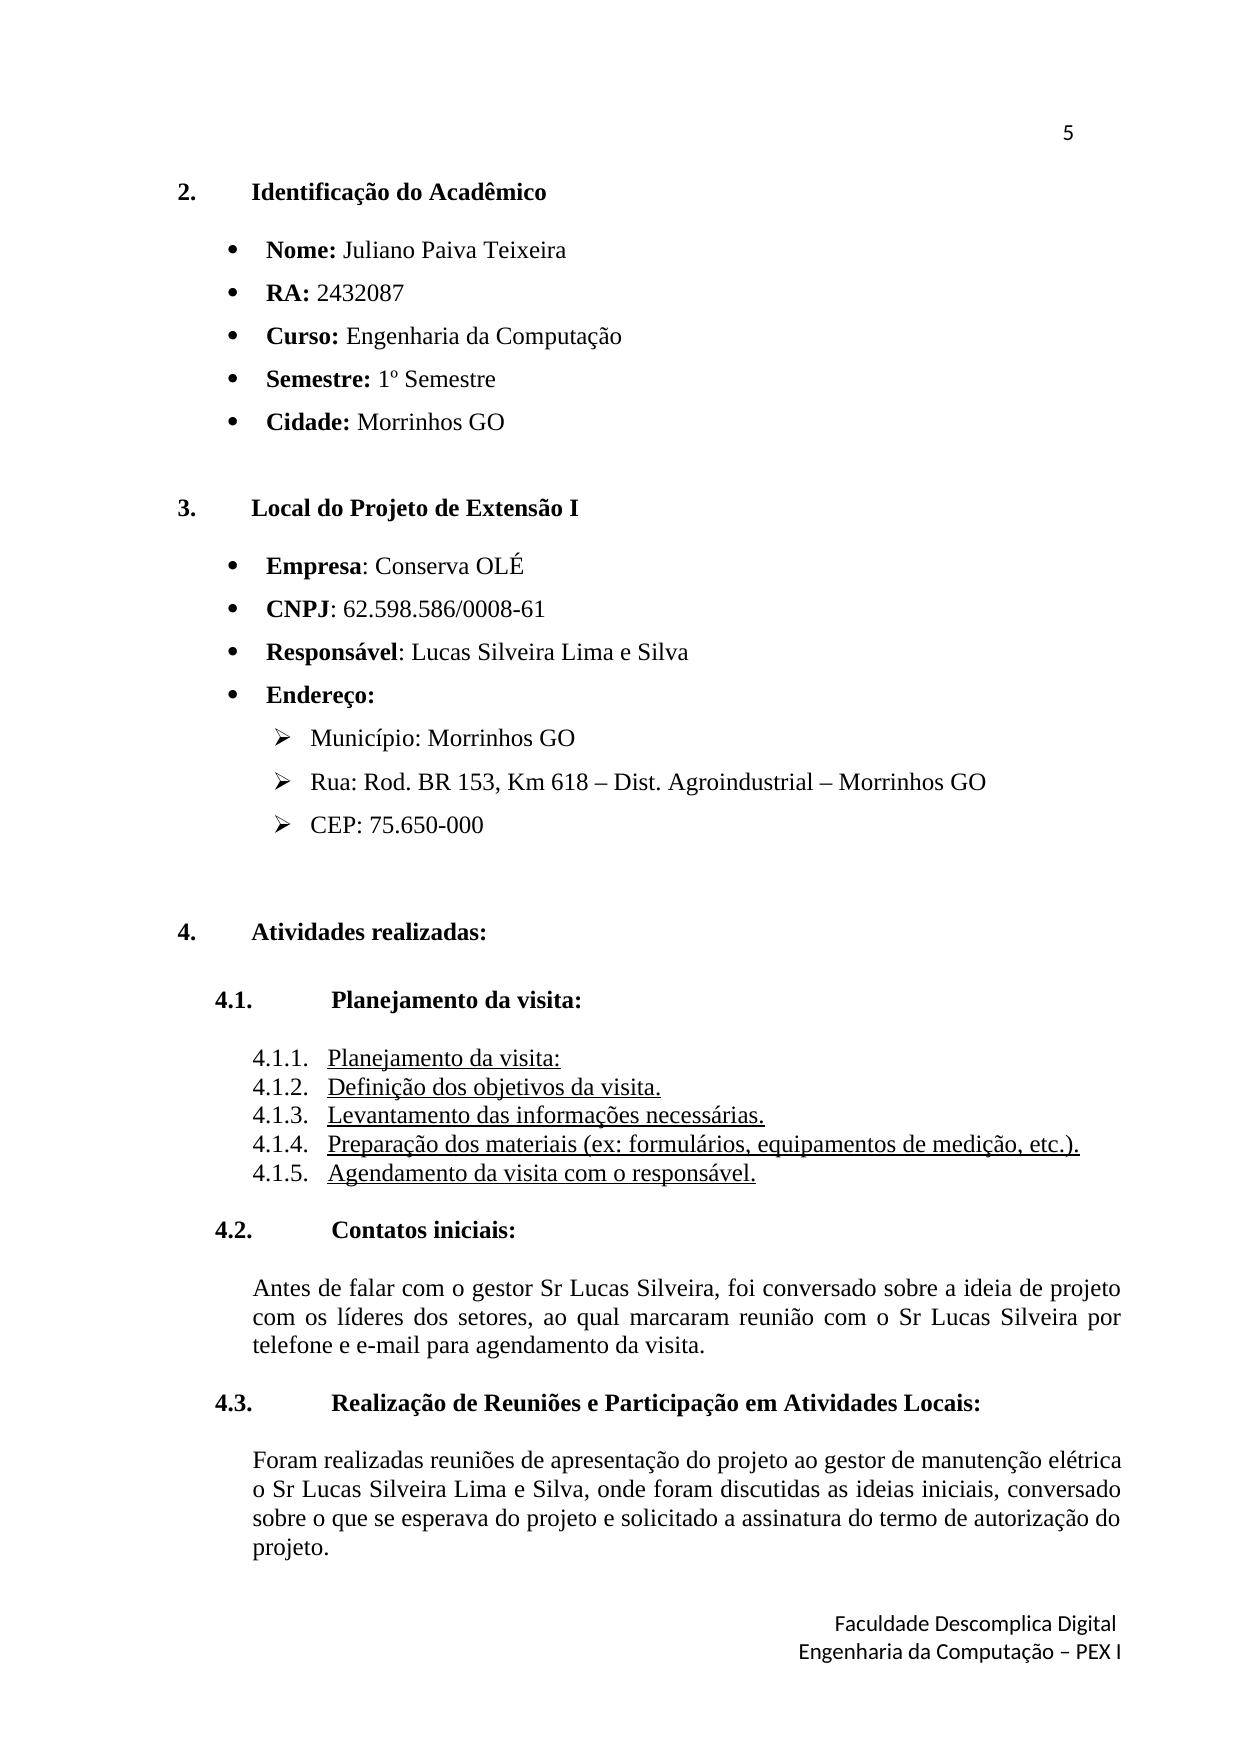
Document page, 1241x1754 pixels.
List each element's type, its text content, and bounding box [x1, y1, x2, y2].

list Foram realizadas reuniões de apresentação do projeto ao gestor de manutenção elétrica o Sr Lucas Silveira Lima e Silva, onde foram discutidas as ideias iniciais, conversado sobre o que se esperava do projeto e solicitado a assinatura do termo de autorização do projeto. [252, 1445, 1122, 1560]
subtitle Identificação do Acadêmico [177, 177, 1122, 206]
list Contatos iniciais: [215, 1215, 1122, 1244]
list Planejamento da visita: [252, 1043, 1122, 1072]
list Empresa: Conserva OLÉ [228, 551, 1122, 580]
list Definição dos objetivos da visita. [252, 1072, 1122, 1100]
list Levantamento das informações necessárias. [252, 1100, 1122, 1129]
list Antes de falar com o gestor Sr Lucas Silveira, foi conversado sobre a ideia de projeto com os líderes dos setores, ao qual marcaram reunião com o Sr Lucas Silveira por telefone e e-mail para agendamento da visita. [252, 1273, 1122, 1359]
subtitle Atividades realizadas: [177, 917, 1122, 946]
list Preparação dos materiais (ex: formulários, equipamentos de medição, etc.). [252, 1129, 1122, 1158]
subtitle Local do Projeto de Extensão I [177, 493, 1122, 522]
list Responsável: Lucas Silveira Lima e Silva [228, 637, 1122, 666]
list Curso: Engenharia da Computação [228, 321, 1122, 350]
list Planejamento da visita: [215, 985, 1122, 1014]
list CEP: 75.650-000 [273, 810, 1122, 838]
list Município: Morrinhos GO [273, 723, 1122, 752]
list Realização de Reuniões e Participação em Atividades Locais: [215, 1388, 1122, 1417]
list CNPJ: 62.598.586/0008-61 [228, 594, 1122, 623]
list Cidade: Morrinhos GO [228, 407, 1122, 436]
list Nome: Juliano Paiva Teixeira [228, 235, 1122, 263]
list Endereço: [228, 680, 1122, 709]
list Agendamento da visita com o responsável. [252, 1158, 1122, 1187]
list RA: 2432087 [228, 278, 1122, 307]
list Semestre: 1º Semestre [228, 364, 1122, 393]
list Rua: Rod. BR 153, Km 618 – Dist. Agroindustrial – Morrinhos GO [273, 767, 1122, 795]
